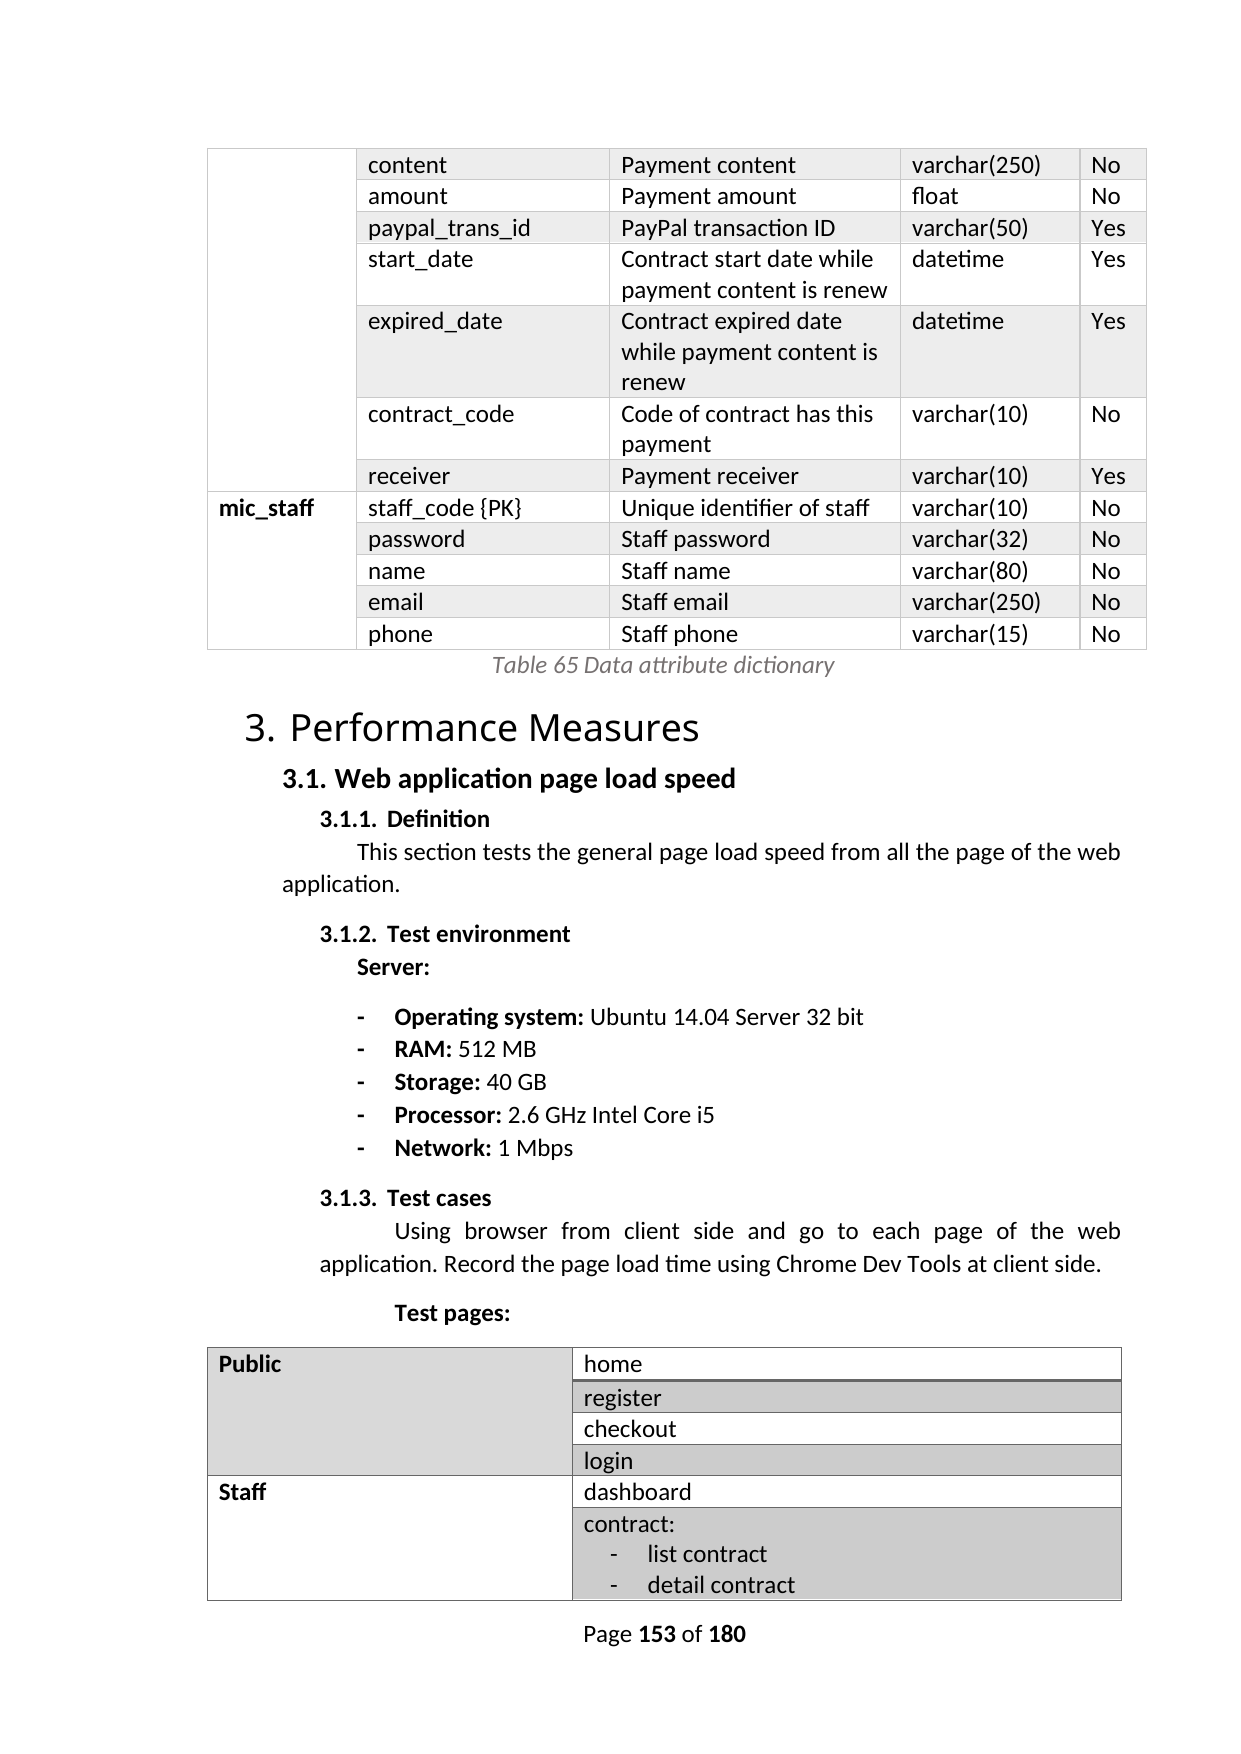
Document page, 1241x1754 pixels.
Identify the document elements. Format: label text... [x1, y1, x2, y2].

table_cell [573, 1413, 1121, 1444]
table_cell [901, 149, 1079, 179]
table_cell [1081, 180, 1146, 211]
list RAM: 512 MB [357, 1034, 1122, 1064]
list Storage: 40 GB [357, 1067, 1122, 1097]
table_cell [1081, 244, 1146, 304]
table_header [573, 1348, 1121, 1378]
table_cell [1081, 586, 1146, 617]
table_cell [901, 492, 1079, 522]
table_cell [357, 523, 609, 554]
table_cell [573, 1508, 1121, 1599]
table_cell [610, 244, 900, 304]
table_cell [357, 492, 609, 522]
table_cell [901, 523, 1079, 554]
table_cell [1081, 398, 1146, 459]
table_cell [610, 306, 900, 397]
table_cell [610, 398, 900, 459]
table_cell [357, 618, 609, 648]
list Network: 1 Mbps [357, 1132, 1122, 1163]
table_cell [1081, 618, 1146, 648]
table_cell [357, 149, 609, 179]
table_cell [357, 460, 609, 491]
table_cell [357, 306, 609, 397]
text Server: [357, 951, 1122, 982]
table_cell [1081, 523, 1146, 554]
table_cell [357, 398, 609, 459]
subtitle Performance Measures [244, 701, 1122, 752]
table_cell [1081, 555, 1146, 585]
list Operating system: Ubuntu 14.04 Server 32 bit [357, 1001, 1122, 1031]
subtitle Test environment [319, 918, 1122, 949]
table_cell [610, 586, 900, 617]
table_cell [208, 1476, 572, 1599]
list Processor: 2.6 GHz Intel Core i5 [357, 1099, 1122, 1130]
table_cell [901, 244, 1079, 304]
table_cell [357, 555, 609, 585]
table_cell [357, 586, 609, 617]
subtitle Test cases [319, 1182, 1122, 1212]
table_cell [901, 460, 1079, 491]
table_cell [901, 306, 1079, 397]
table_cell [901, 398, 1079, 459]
subtitle Definition [319, 803, 1122, 833]
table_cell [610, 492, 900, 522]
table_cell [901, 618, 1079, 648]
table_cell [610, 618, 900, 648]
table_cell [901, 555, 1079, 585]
text Using browser from client side and go to each page of the web application. Record the page load time using Chrome Dev Tools at client side. [319, 1215, 1122, 1278]
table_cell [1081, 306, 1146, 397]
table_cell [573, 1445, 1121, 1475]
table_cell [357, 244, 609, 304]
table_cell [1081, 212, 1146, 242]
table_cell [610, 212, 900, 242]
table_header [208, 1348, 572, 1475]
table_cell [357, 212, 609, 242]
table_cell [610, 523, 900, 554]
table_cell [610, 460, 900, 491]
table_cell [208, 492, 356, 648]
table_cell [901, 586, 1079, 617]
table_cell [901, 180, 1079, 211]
text Table 65 Data attribute dictionary [207, 650, 1122, 680]
text Test pages: [319, 1297, 1122, 1328]
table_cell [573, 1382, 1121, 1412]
text This section tests the general page load speed from all the page of the web application. [282, 836, 1122, 899]
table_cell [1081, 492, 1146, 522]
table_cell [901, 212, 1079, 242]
subtitle Web application page load speed [282, 760, 1122, 796]
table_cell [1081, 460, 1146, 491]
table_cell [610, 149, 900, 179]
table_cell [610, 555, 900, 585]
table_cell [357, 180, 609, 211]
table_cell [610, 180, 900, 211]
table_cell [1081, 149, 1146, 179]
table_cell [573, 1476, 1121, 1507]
